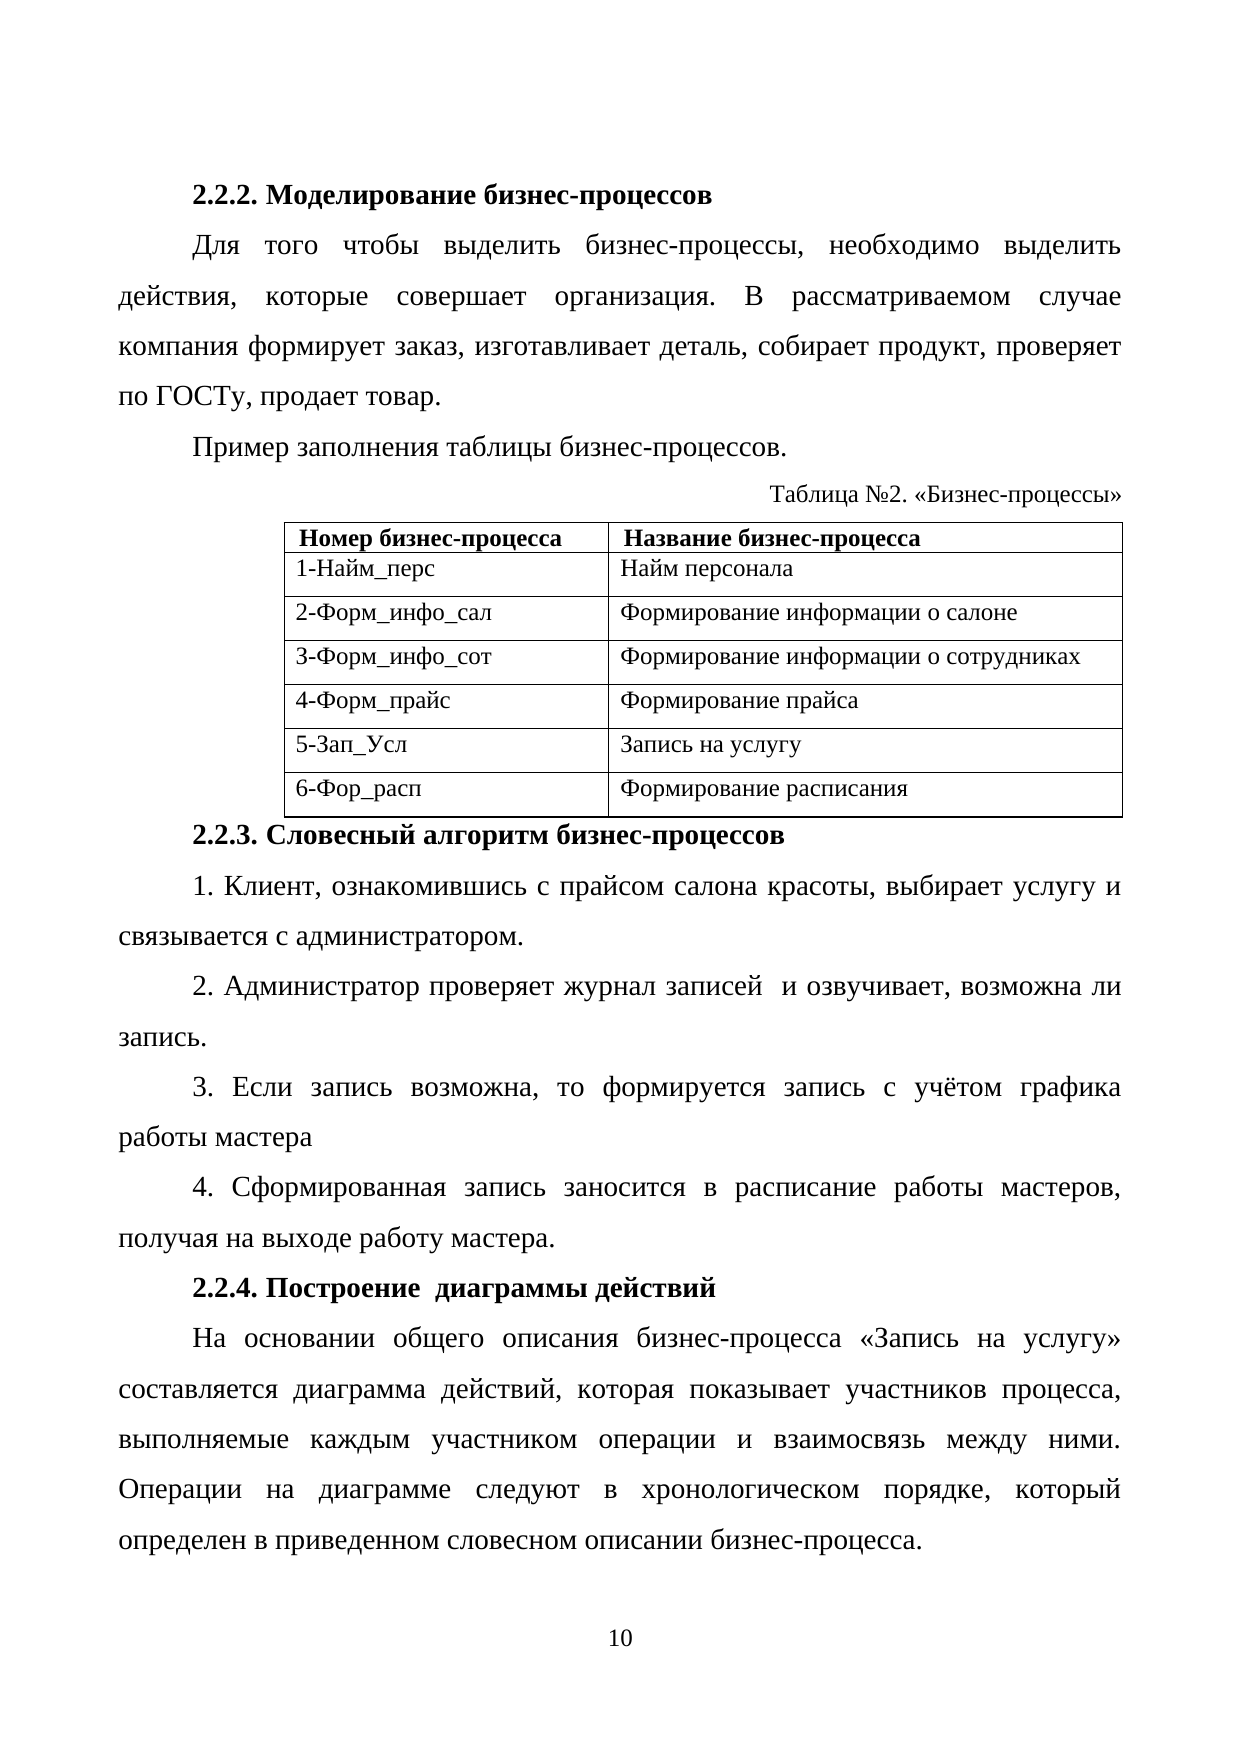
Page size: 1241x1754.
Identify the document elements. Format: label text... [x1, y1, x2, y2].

text На основании общего описания бизнес-процесса «Запись на услугу» составляется диаграмма действий, которая показывает участников процесса, выполняемые каждым участником операции и взаимосвязь между ними. Операции на диаграмме следуют в хронологическом порядке, который определен в приведенном словесном описании бизнес-процесса. [118, 1321, 1122, 1555]
text 4. Сформированная запись заносится в расписание работы мастеров, получая на выходе работу мастера. [118, 1169, 1122, 1253]
table_cell Запись на услугу [609, 729, 1122, 772]
table_cell Формирование информации о салоне [609, 597, 1122, 640]
table_header Название бизнес-процесса [609, 523, 1122, 552]
text Таблица №2. «Бизнес-процессы» [165, 479, 1122, 508]
list Построение диаграммы действий [192, 1270, 1122, 1304]
text Для того чтобы выделить бизнес-процессы, необходимо выделить действия, которые совершает организация. В рассматриваемом случае компания формирует заказ, изготавливает деталь, собирает продукт, проверяет по ГОСТу, продает товар. [118, 227, 1122, 412]
table_header Номер бизнес-процесса [285, 523, 608, 552]
table_cell 5-Зап_Усл [285, 729, 608, 772]
table_cell 6-Фор_расп [285, 773, 608, 816]
table_cell Найм персонала [609, 553, 1122, 596]
table_cell З-Форм_инфо_сот [285, 641, 608, 684]
text 3. Если запись возможна, то формируется запись с учётом графика работы мастера [118, 1069, 1122, 1153]
list Словесный алгоритм бизнес-процессов [192, 817, 1122, 851]
table_cell 1-Найм_перс [285, 553, 608, 596]
text Пример заполнения таблицы бизнес-процессов. [118, 429, 1122, 462]
text 1. Клиент, ознакомившись с прайсом салона красоты, выбирает услугу и связывается с администратором. [118, 868, 1122, 952]
table_cell 2-Форм_инфо_сал [285, 597, 608, 640]
list Моделирование бизнес-процессов [192, 177, 1122, 211]
table_cell Формирование информации о сотрудниках [609, 641, 1122, 684]
table_cell 4-Форм_прайс [285, 685, 608, 728]
text 2. Администратор проверяет журнал записей и озвучивает, возможна ли запись. [118, 968, 1122, 1052]
table_cell Формирование прайса [609, 685, 1122, 728]
table_cell Формирование расписания [609, 773, 1122, 816]
